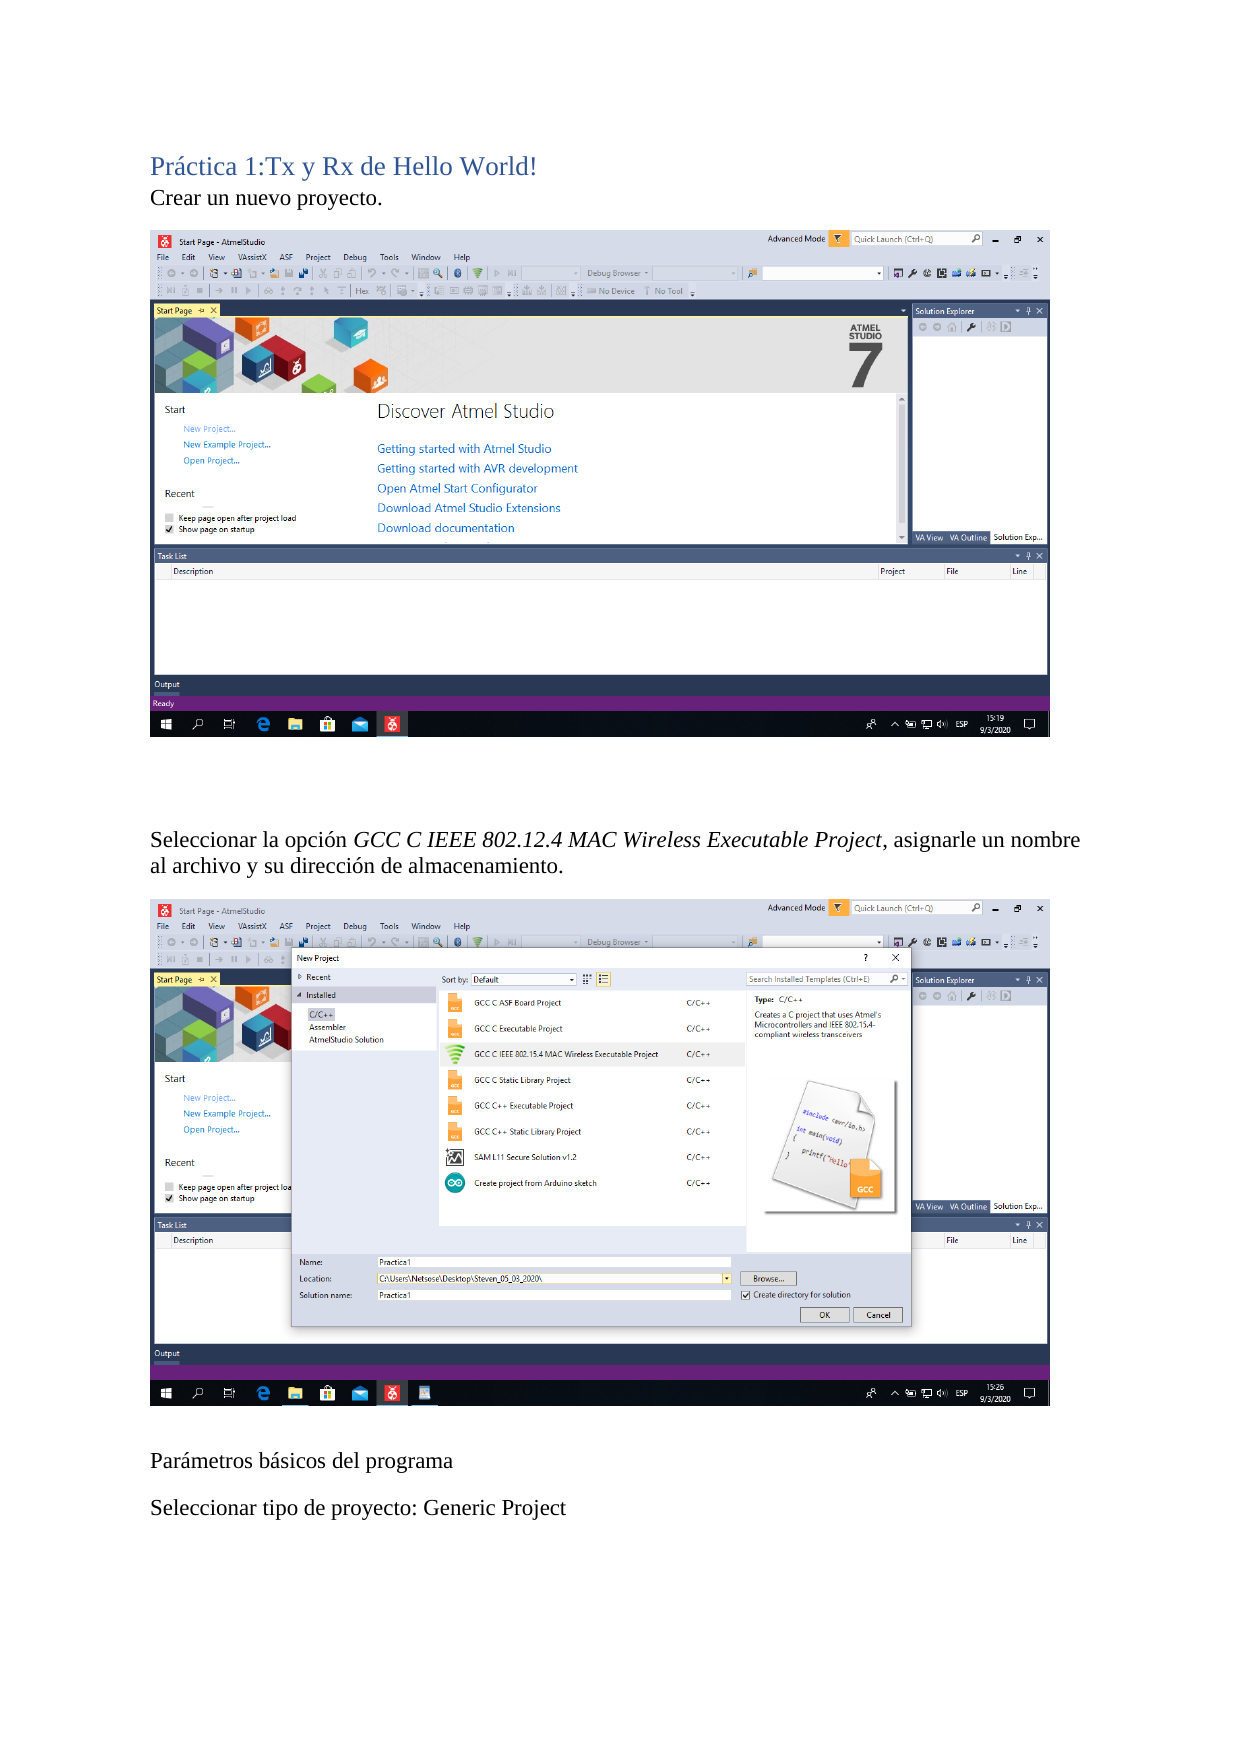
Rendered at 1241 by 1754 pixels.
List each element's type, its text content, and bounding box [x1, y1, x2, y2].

text Seleccionar tipo de proyecto: Generic Project [150, 1494, 1090, 1521]
picture [150, 899, 1050, 1406]
picture [150, 230, 1050, 737]
text Crear un nuevo proyecto. [150, 183, 1090, 210]
text Parámetros básicos del programa [150, 1447, 1090, 1474]
text Seleccionar la opción GCC C IEEE 802.12.4 MAC Wireless Executable Project, asignarle un nombre al archivo y su dirección de almacenamiento. [150, 826, 1090, 878]
subtitle Práctica 1:Tx y Rx de Hello World! [150, 150, 1090, 181]
